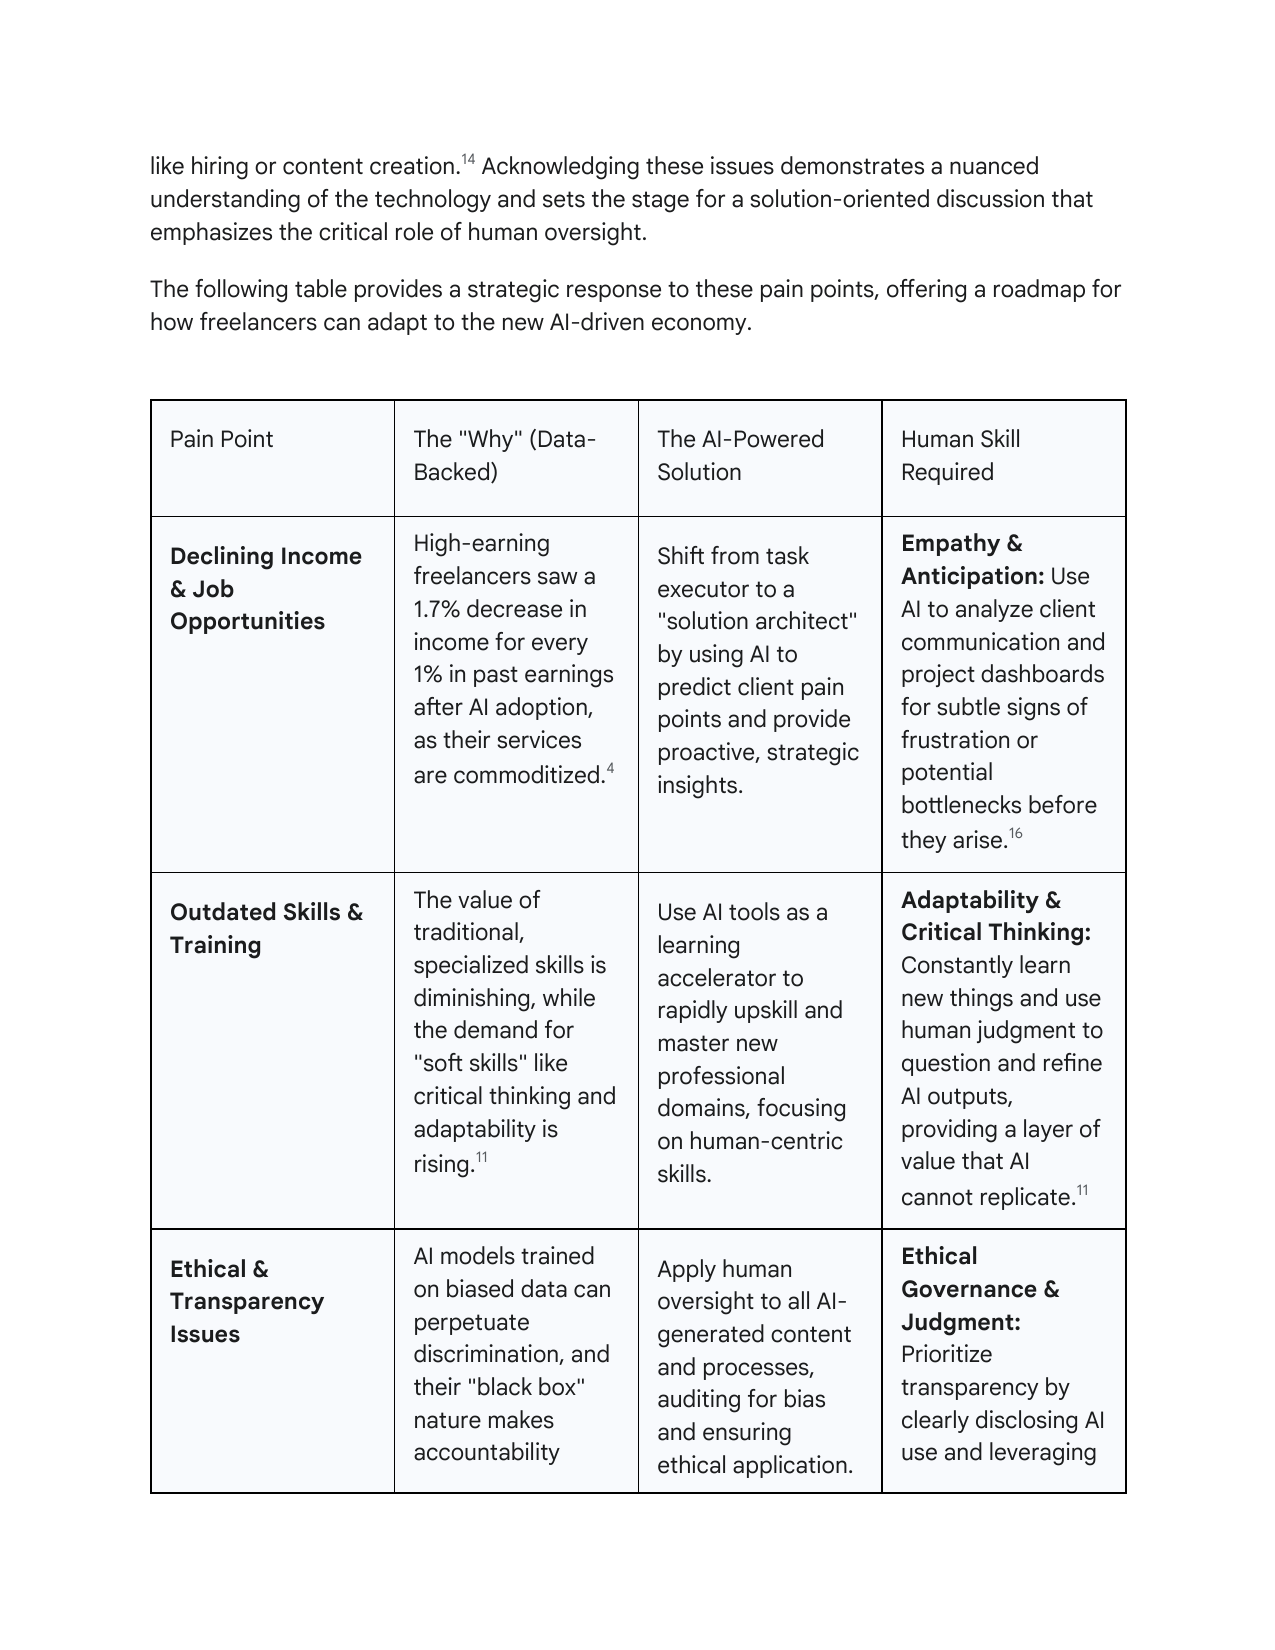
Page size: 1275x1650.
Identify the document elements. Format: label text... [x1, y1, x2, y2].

table_cell Empathy & Anticipation: Use AI to analyze client communication and project dashboards for subtle signs of frustration or potential bottlenecks before they arise.16 [883, 517, 1125, 872]
table_cell Adaptability & Critical Thinking: Constantly learn new things and use human judgment to question and refine AI outputs, providing a layer of value that AI cannot replicate.11 [883, 873, 1125, 1228]
table_cell Shift from task executor to a "solution architect" by using AI to predict client pain points and provide proactive, strategic insights. [639, 517, 881, 872]
table_cell High-earning freelancers saw a 1.7% decrease in income for every 1% in past earnings after AI adoption, as their services are commoditized.4 [395, 517, 638, 872]
table_cell Declining Income & Job Opportunities [152, 517, 394, 872]
table_header Human Skill Required [883, 401, 1125, 516]
table_header Pain Point [152, 401, 394, 516]
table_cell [395, 1230, 638, 1492]
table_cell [152, 1230, 394, 1492]
table_cell Outdated Skills & Training [152, 873, 394, 1228]
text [150, 150, 1125, 247]
table_cell Use AI tools as a learning accelerator to rapidly upskill and master new professional domains, focusing on human-centric skills. [639, 873, 881, 1228]
text The following table provides a strategic response to these pain points, offering a roadmap for how freelancers can adapt to the new AI-driven economy. [150, 276, 1125, 337]
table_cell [883, 1230, 1125, 1492]
table_header The "Why" (Data-Backed) [395, 401, 638, 516]
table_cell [639, 1230, 881, 1492]
table_cell The value of traditional, specialized skills is diminishing, while the demand for "soft skills" like critical thinking and adaptability is rising.11 [395, 873, 638, 1228]
table_header The AI-Powered Solution [639, 401, 881, 516]
